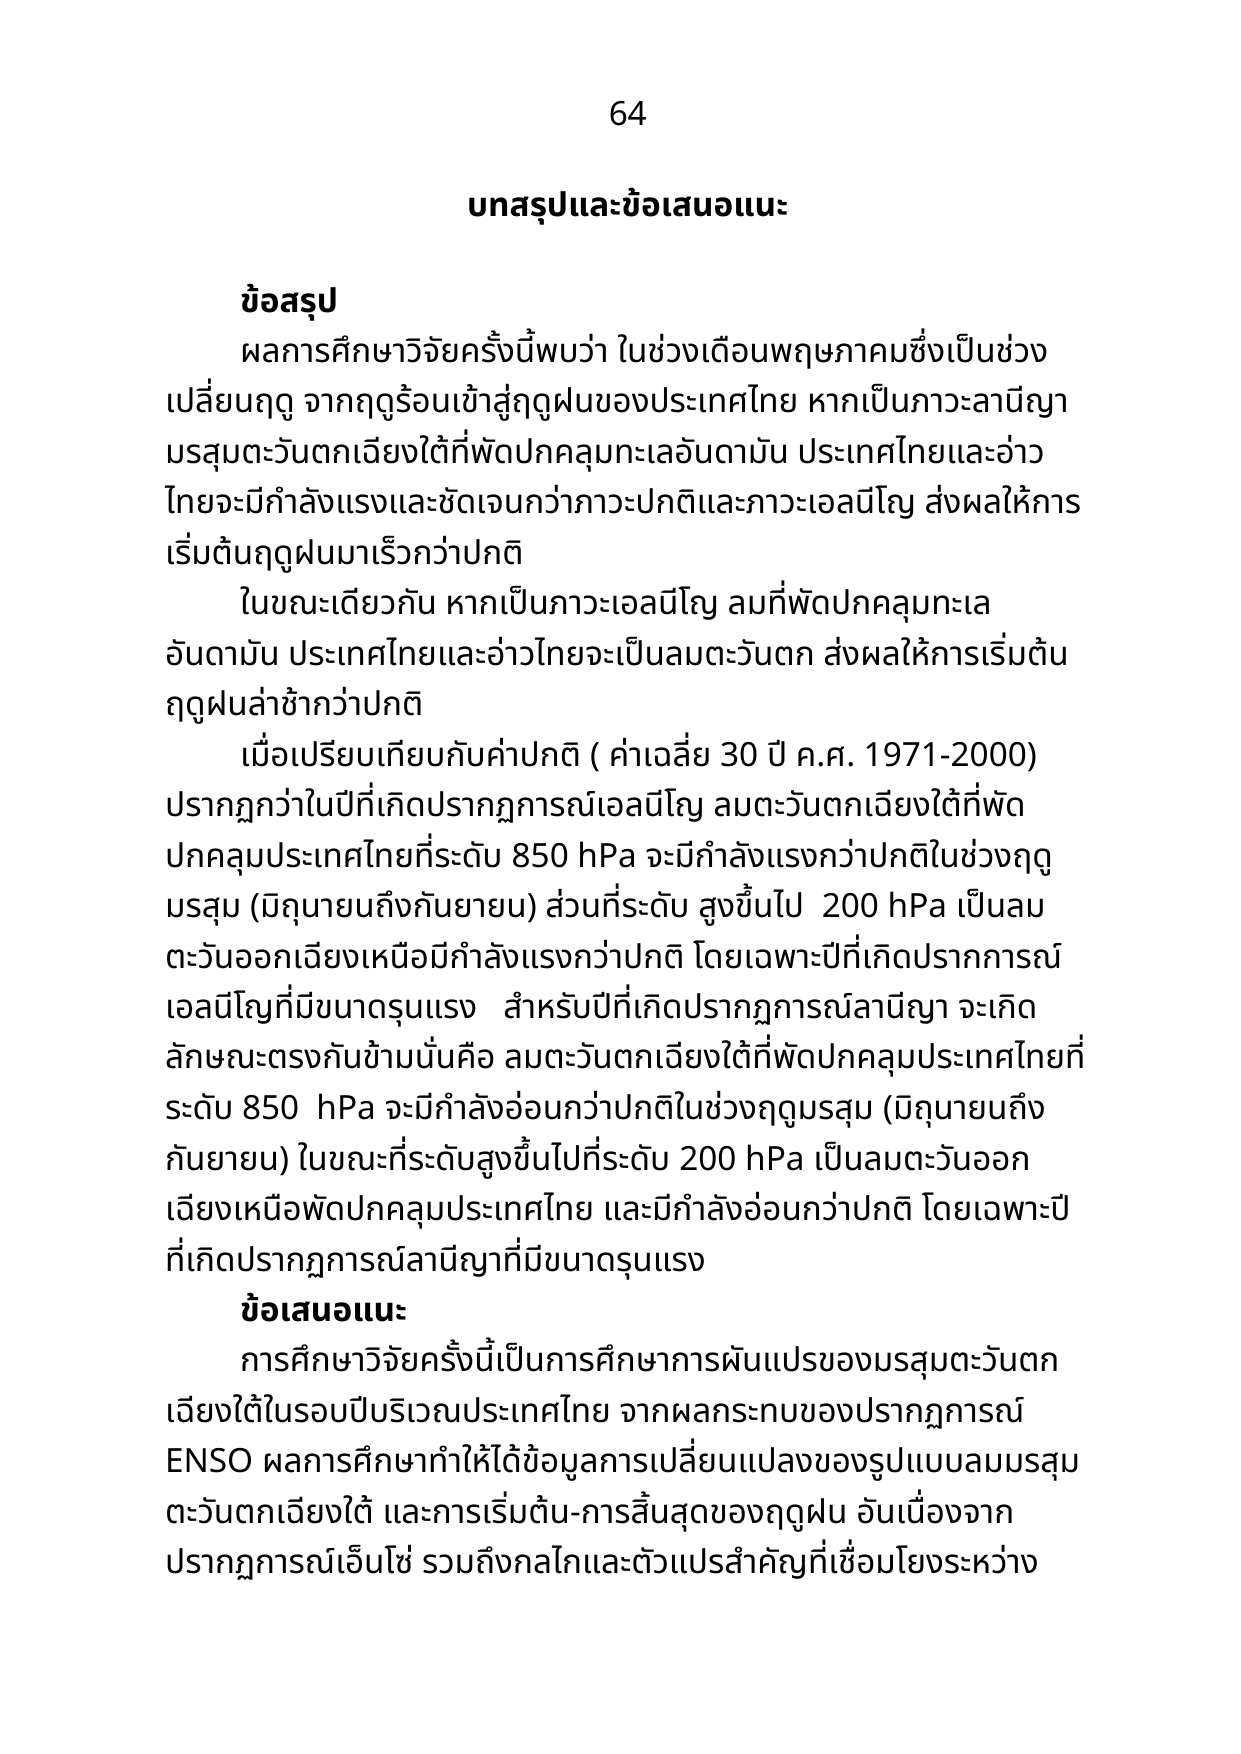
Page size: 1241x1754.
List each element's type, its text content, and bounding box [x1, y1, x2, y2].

text เมื่อเปรียบเทียบกับค่าปกติ ( ค่าเฉลี่ย 30 ปี ค.ศ. 1971-2000) ปรากฏกว่าในปีที่เกิดปรากฏการณ์เอลนีโญ ลมตะวันตกเฉียงใต้ที่พัดปกคลุมประเทศไทยที่ระดับ 850 hPa จะมีกำลังแรงกว่าปกติในช่วงฤดูมรสุม (มิถุนายนถึงกันยายน) ส่วนที่ระดับ สูงขึ้นไป 200 hPa เป็นลมตะวันออกเฉียงเหนือมีกำลังแรงกว่าปกติ โดยเฉพาะปีที่เกิดปรากการณ์เอลนีโญที่มีขนาดรุนแรง สำหรับปีที่เกิดปรากฏการณ์ลานีญา จะเกิดลักษณะตรงกันข้ามนั่นคือ ลมตะวันตกเฉียงใต้ที่พัดปกคลุมประเทศไทยที่ระดับ 850 hPa จะมีกำลังอ่อนกว่าปกติในช่วงฤดูมรสุม (มิถุนายนถึงกันยายน) ในขณะที่ระดับสูงขึ้นไปที่ระดับ 200 hPa เป็นลมตะวันออกเฉียงเหนือพัดปกคลุมประเทศไทย และมีกำลังอ่อนกว่าปกติ โดยเฉพาะปีที่เกิดปรากฏการณ์ลานีญาที่มีขนาดรุนแรง [165, 730, 1090, 1286]
text ข้อเสนอแนะ [165, 1286, 1090, 1336]
text ในขณะเดียวกัน หากเป็นภาวะเอลนีโญ ลมที่พัดปกคลุมทะเลอันดามัน ประเทศไทยและอ่าวไทยจะเป็นลมตะวันตก ส่งผลให้การเริ่มต้นฤดูฝนล่าช้ากว่าปกติ [165, 579, 1090, 730]
text บทสรุปและข้อเสนอแนะ [165, 181, 1090, 231]
text ข้อสรุป [165, 277, 1090, 327]
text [165, 1336, 1090, 1589]
text ผลการศึกษาวิจัยครั้งนี้พบว่า ในช่วงเดือนพฤษภาคมซึ่งเป็นช่วงเปลี่ยนฤดู จากฤดูร้อนเข้าสู่ฤดูฝนของประเทศไทย หากเป็นภาวะลานีญา มรสุมตะวันตกเฉียงใต้ที่พัดปกคลุมทะเลอันดามัน ประเทศไทยและอ่าวไทยจะมีกำลังแรงและชัดเจนกว่าภาวะปกติและภาวะเอลนีโญ ส่งผลให้การเริ่มต้นฤดูฝนมาเร็วกว่าปกติ [165, 327, 1090, 579]
